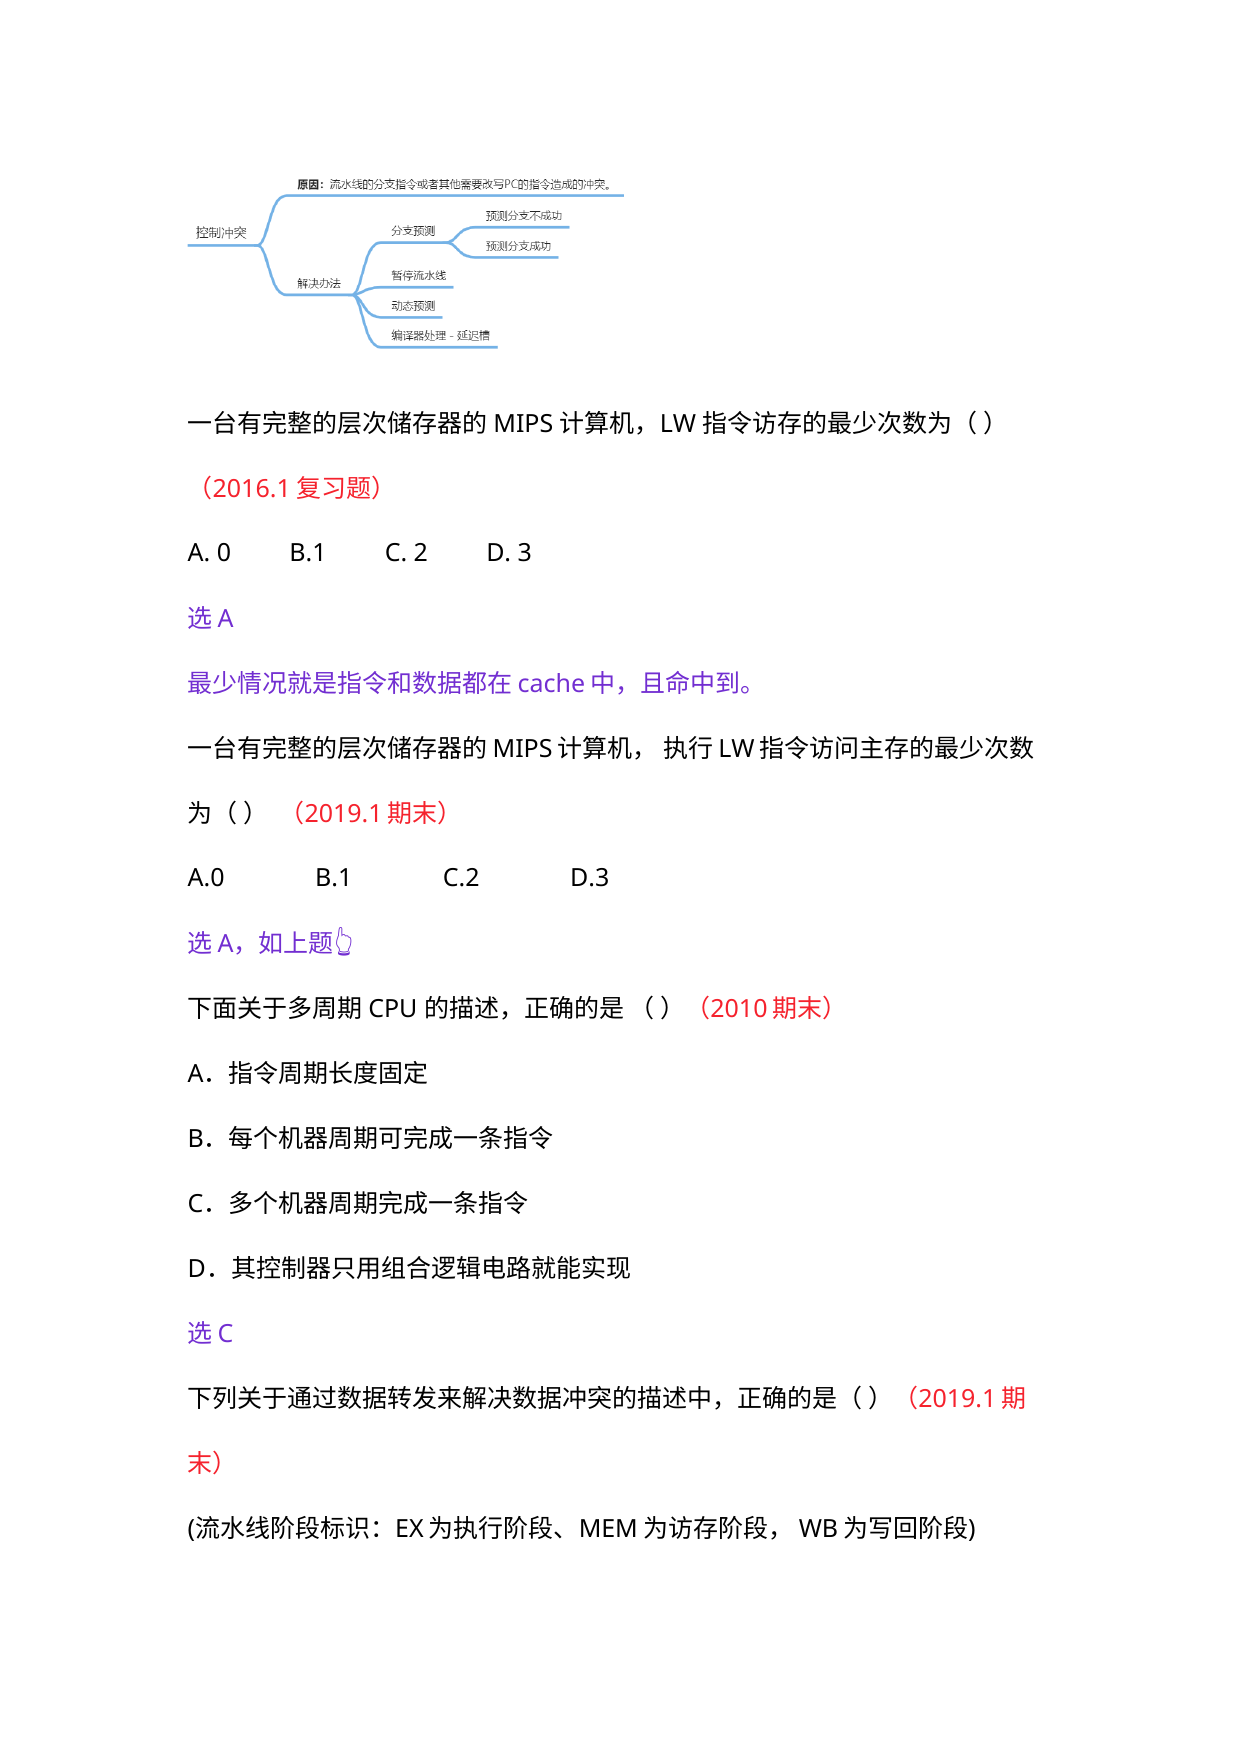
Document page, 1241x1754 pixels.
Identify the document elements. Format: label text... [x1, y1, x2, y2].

text A. 0 B.1 C. 2 D. 3 [187, 519, 1053, 584]
text 一台有完整的层次储存器的MIPS计算机， 执行LW指令访问主存的最少次数为（ ） （2019.1期末） [187, 714, 1053, 844]
text C．多个机器周期完成一条指令 [187, 1169, 1053, 1234]
text A．指令周期长度固定 [187, 1039, 1053, 1104]
text 选A [187, 584, 1053, 649]
text 最少情况就是指令和数据都在cache中，且命中到。 [187, 649, 1053, 714]
text 一台有完整的层次储存器的 MIPS 计算机，LW 指令访存的最少次数为（ ） （2016.1复习题） [187, 389, 1053, 519]
text 下列关于通过数据转发来解决数据冲突的描述中，正确的是（ ）（2019.1期末） [187, 1364, 1053, 1494]
picture [187, 163, 635, 356]
text 选A，如上题👆 [187, 909, 1053, 974]
text B．每个机器周期可完成一条指令 [187, 1104, 1053, 1169]
text A.0 B.1 C.2 D.3 [187, 844, 1053, 909]
text D．其控制器只用组合逻辑电路就能实现 [187, 1234, 1053, 1299]
text (流水线阶段标识：EX为执行阶段、MEM为访存阶段， WB为写回阶段) [187, 1494, 1053, 1559]
text 下面关于多周期 CPU 的描述，正确的是 （ ）（2010期末） [187, 974, 1053, 1039]
text 选C [187, 1299, 1053, 1364]
